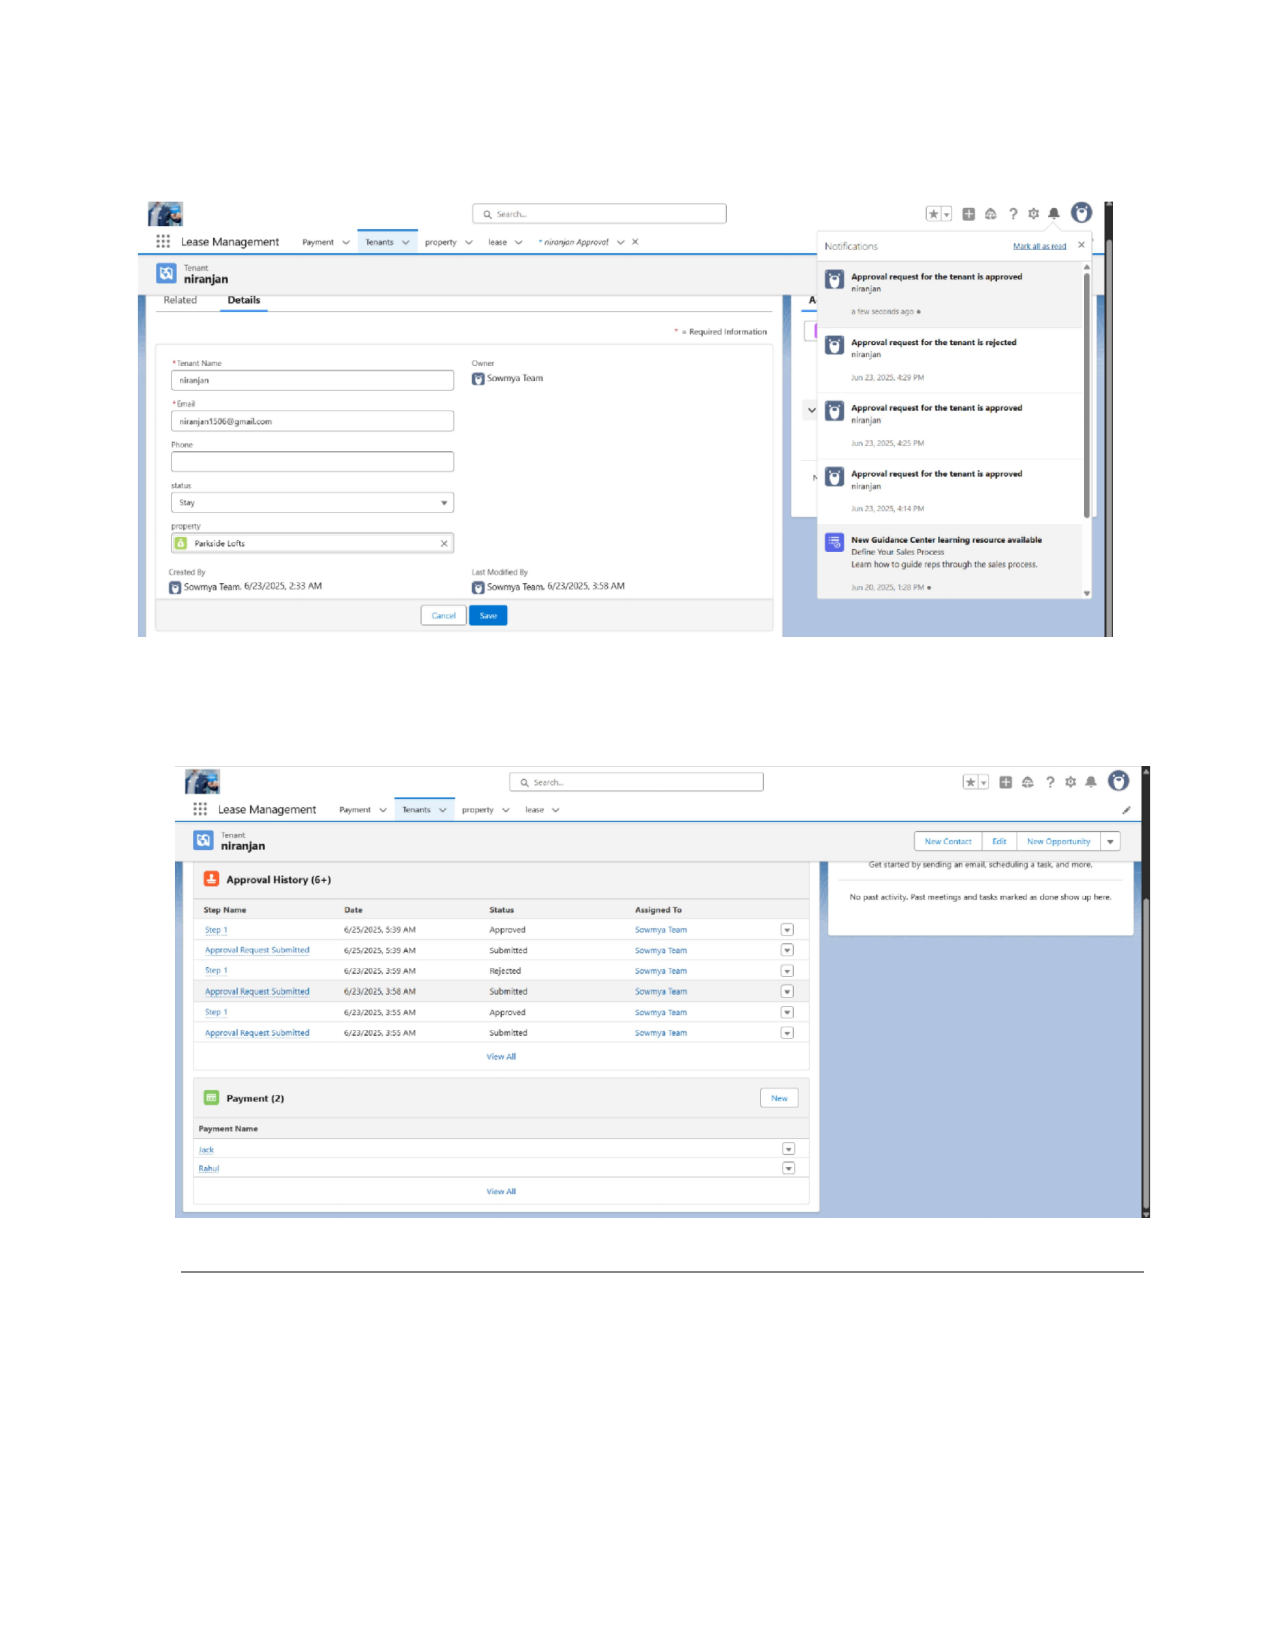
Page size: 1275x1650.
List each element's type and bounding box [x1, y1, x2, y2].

picture [137, 201, 1113, 637]
picture [174, 766, 1151, 1218]
